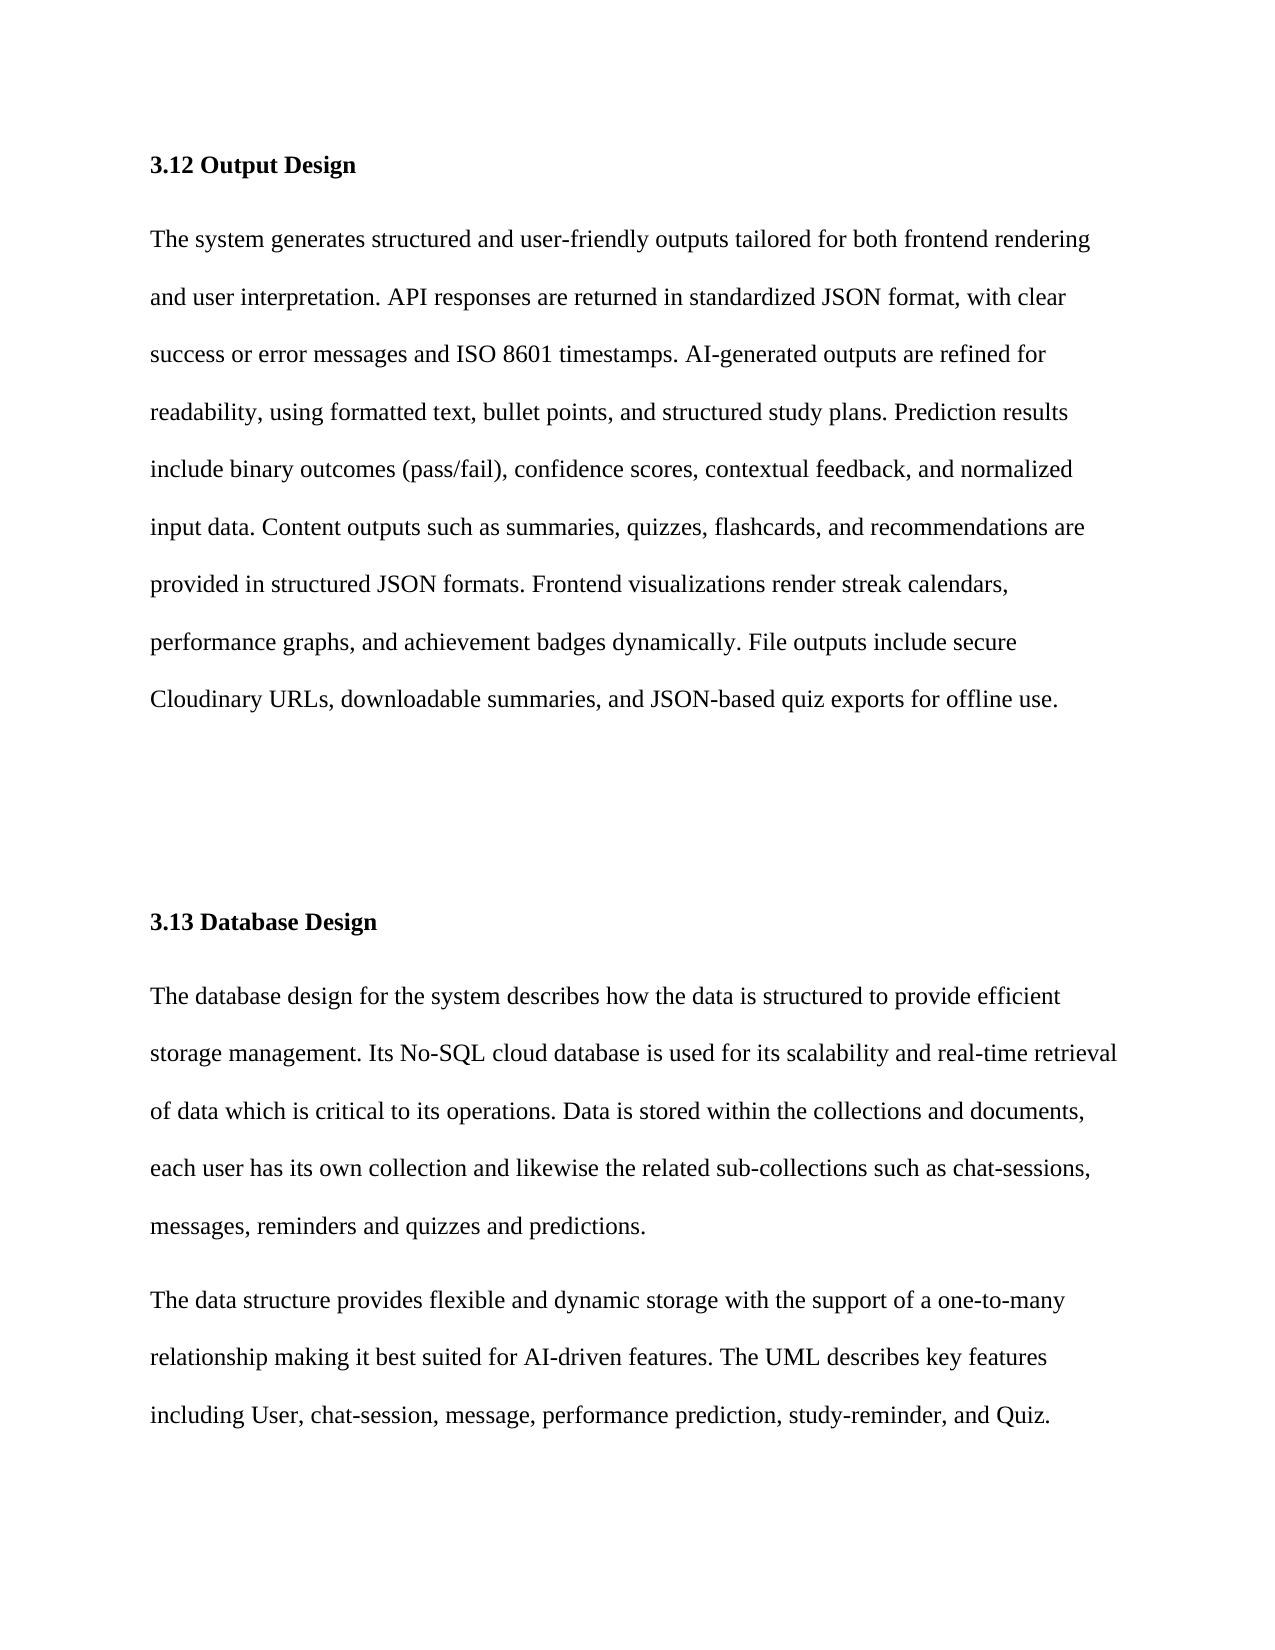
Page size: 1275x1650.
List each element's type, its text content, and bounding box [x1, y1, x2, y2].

text The system generates structured and user-friendly outputs tailored for both frontend rendering and user interpretation. API responses are returned in standardized JSON format, with clear success or error messages and ISO 8601 timestamps. AI-generated outputs are refined for readability, using formatted text, bullet points, and structured study plans. Prediction results include binary outcomes (pass/fail), confidence scores, contextual feedback, and normalized input data. Content outputs such as summaries, quizzes, flashcards, and recommendations are provided in structured JSON formats. Frontend visualizations render streak calendars, performance graphs, and achievement badges dynamically. File outputs include secure Cloudinary URLs, downloadable summaries, and JSON-based quiz exports for offline use. [150, 224, 1125, 713]
text The data structure provides flexible and dynamic storage with the support of a one-to-many relationship making it best suited for AI-driven features. The UML describes key features including User, chat-session, message, performance prediction, study-reminder, and Quiz. [150, 1285, 1125, 1429]
text 3.13 Database Design [150, 907, 1125, 935]
text The database design for the system describes how the data is structured to provide efficient storage management. Its No-SQL cloud database is used for its scalability and real-time retrieval of data which is critical to its operations. Data is stored within the collections and documents, each user has its own collection and likewise the related sub-collections such as chat-sessions, messages, reminders and quizzes and predictions. [150, 981, 1125, 1239]
text 3.12 Output Design [150, 150, 1125, 179]
